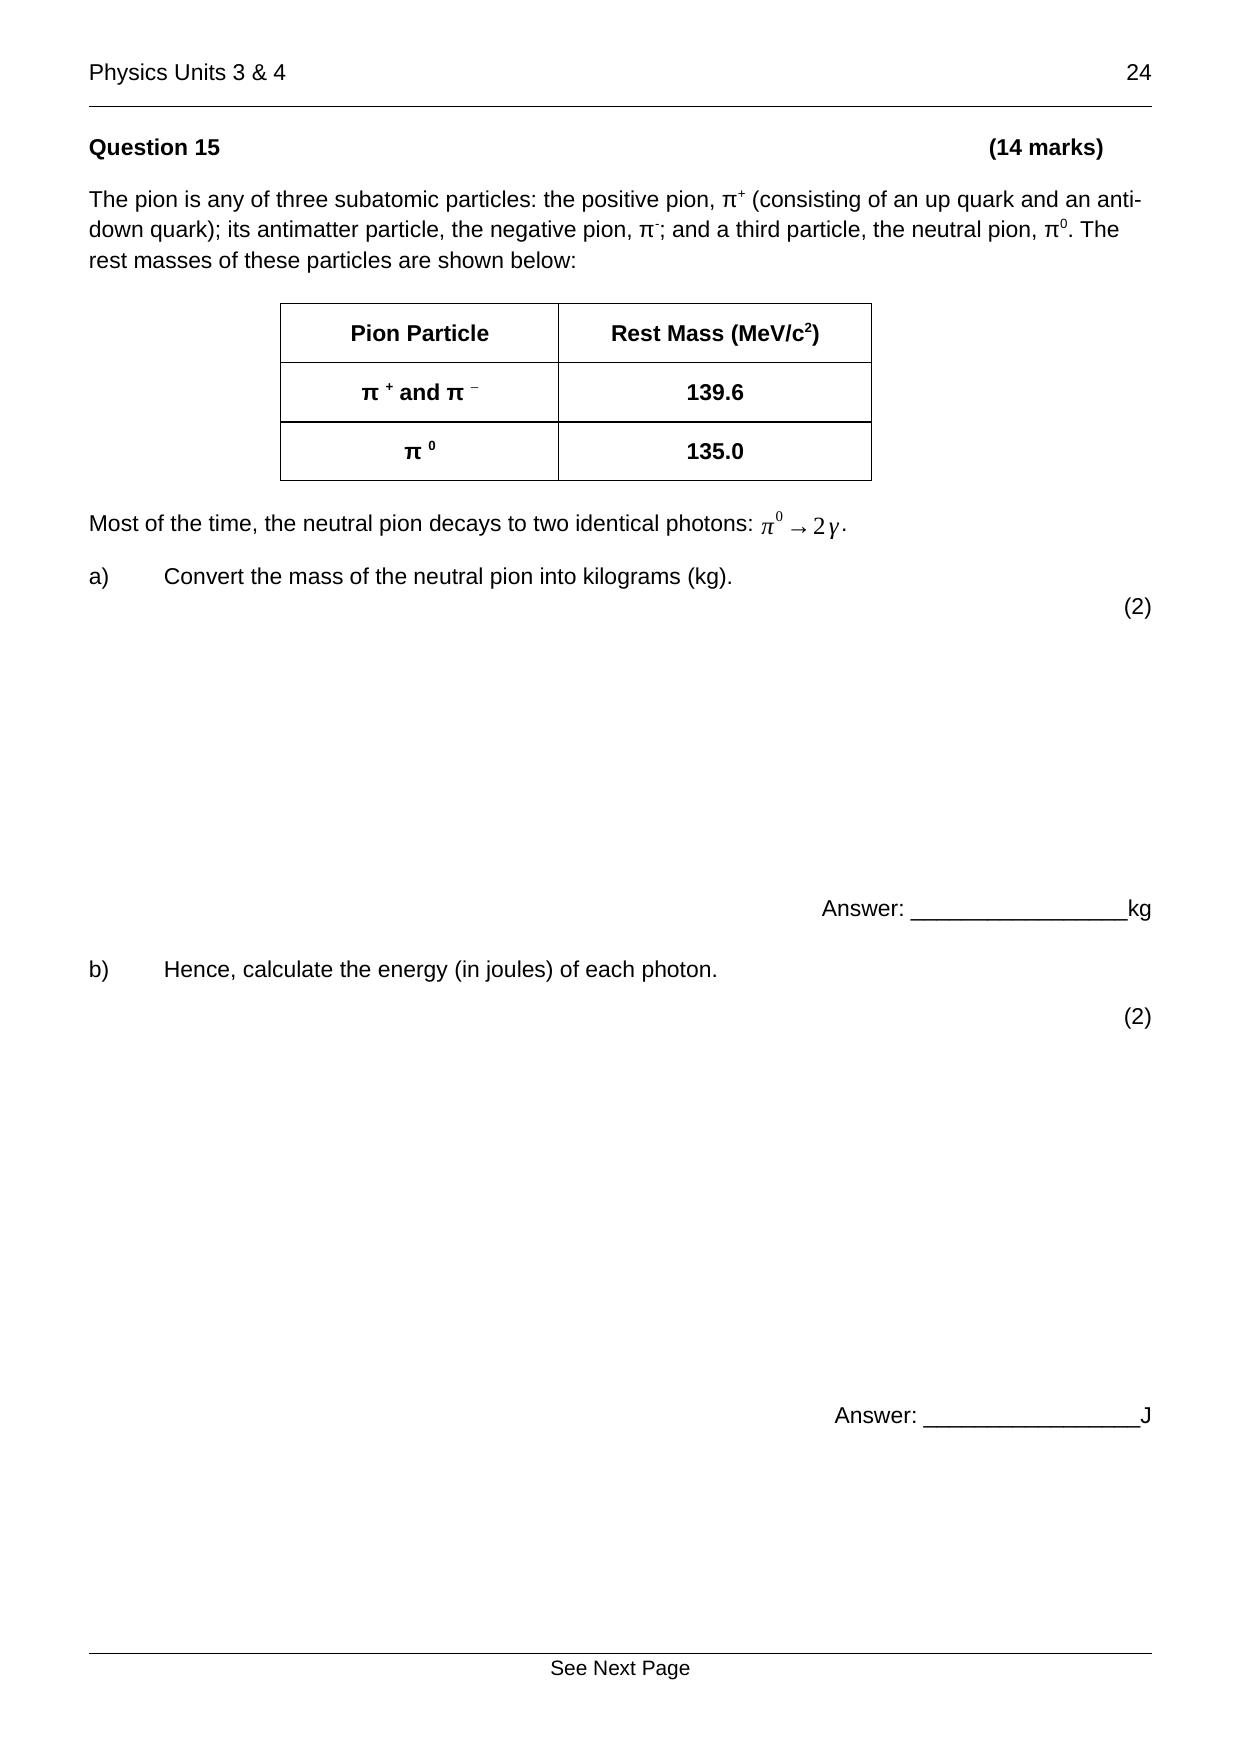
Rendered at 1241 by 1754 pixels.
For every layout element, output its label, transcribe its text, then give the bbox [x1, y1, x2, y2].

text (2) [89, 1003, 1152, 1029]
list (2) [164, 593, 1152, 619]
text Most of the time, the neutral pion decays to two identical photons: . [89, 508, 1152, 539]
list Convert the mass of the neutral pion into kilograms (kg). [89, 563, 1152, 589]
text Answer: _________________J [89, 1402, 1152, 1428]
table_cell 135.0 [559, 423, 871, 480]
table_cell 139.6 [559, 363, 871, 421]
text The pion is any of three subatomic particles: the positive pion, π+ (consisting of an up quark and an anti-down quark); its antimatter particle, the negative pion, π-; and a third particle, the neutral pion, π0. The rest masses of these particles are shown below: [89, 186, 1152, 273]
list Hence, calculate the energy (in joules) of each photon. [89, 956, 1152, 982]
table_header Rest Mass (MeV/c2) [559, 304, 871, 362]
table_cell π + and π – [281, 363, 558, 421]
table_cell π 0 [281, 423, 558, 480]
list Answer: _________________kg [164, 895, 1152, 922]
text Question 15 (14 marks) [89, 133, 1152, 160]
table_header Pion Particle [281, 304, 558, 362]
